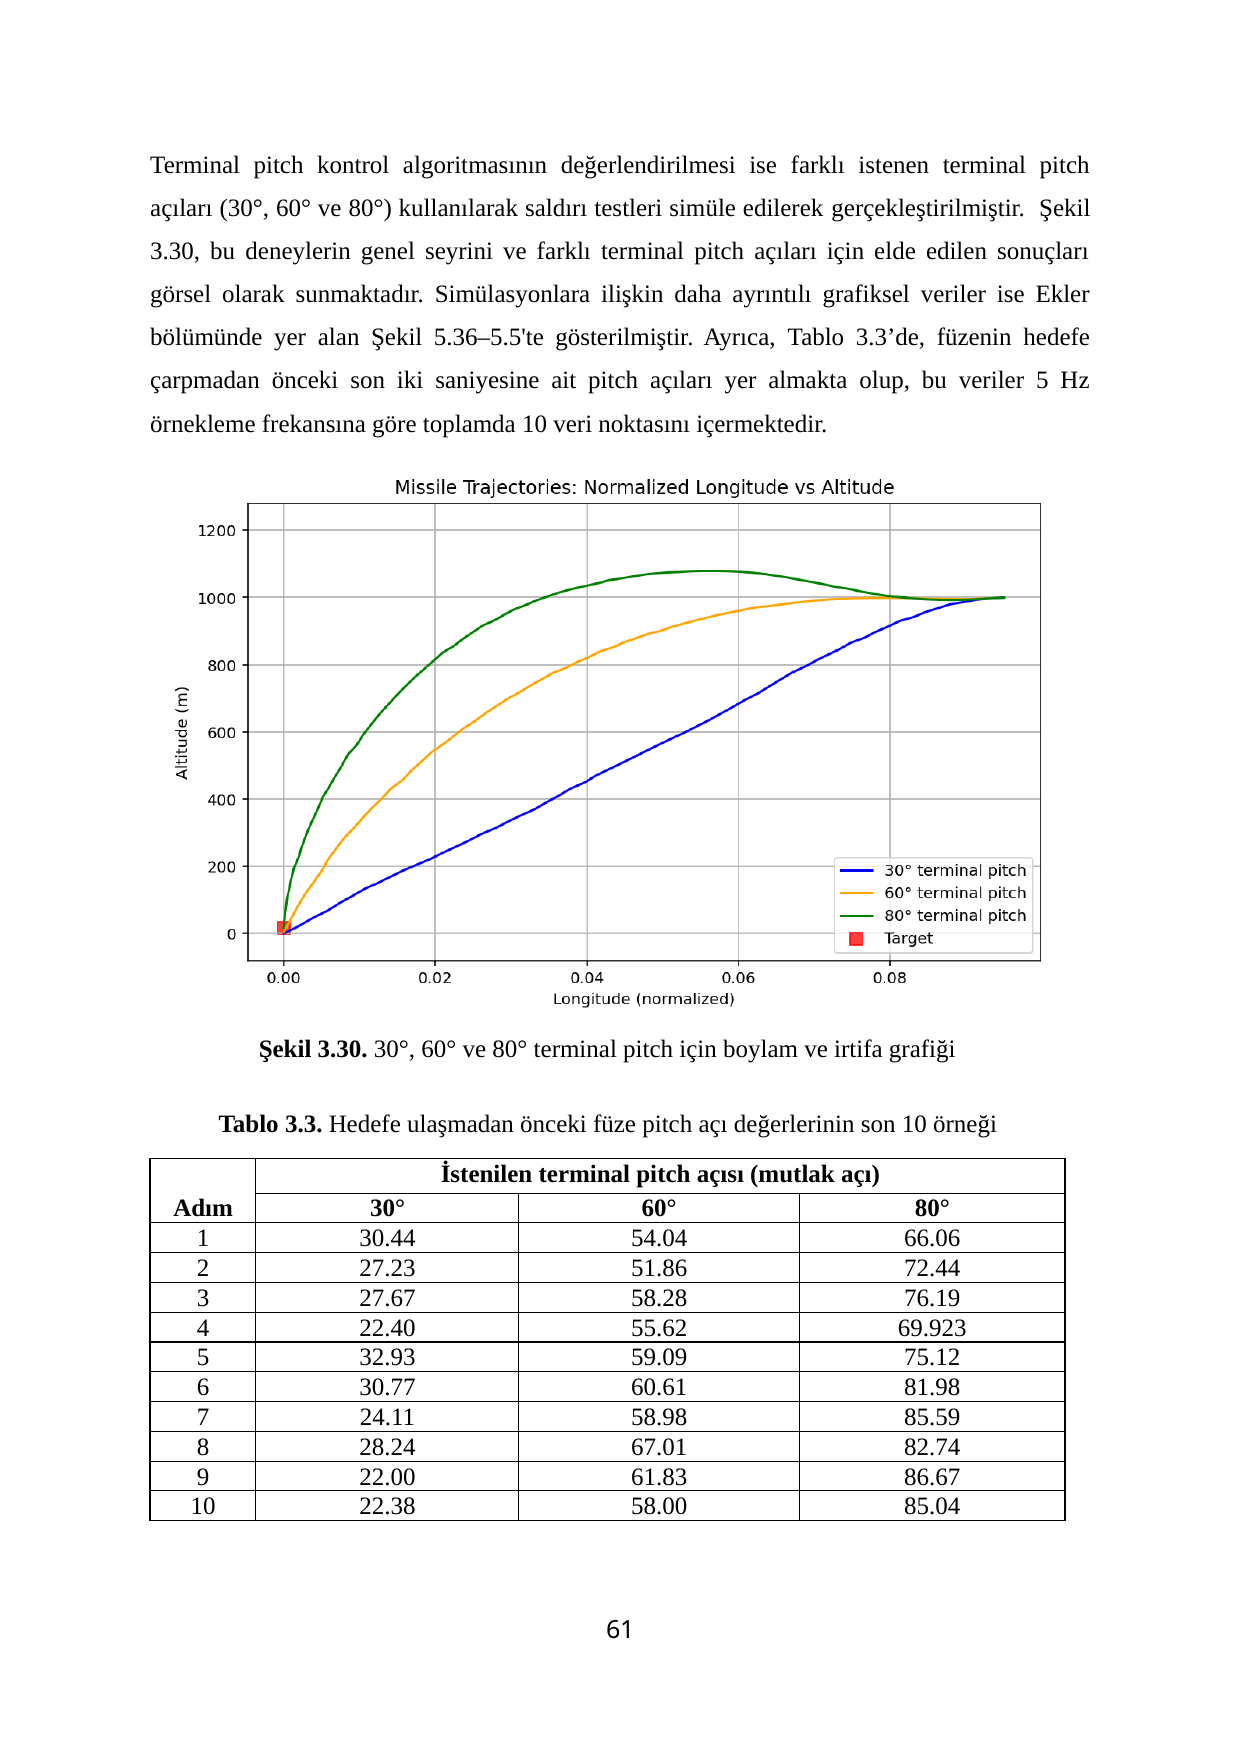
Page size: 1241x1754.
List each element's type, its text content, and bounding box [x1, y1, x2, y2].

table_cell 58.00 [519, 1491, 799, 1520]
table_cell 85.04 [800, 1491, 1064, 1520]
table_cell 3 [151, 1283, 255, 1312]
table_cell 58.28 [519, 1283, 799, 1312]
table_cell 6 [151, 1372, 255, 1401]
table_cell 7 [151, 1402, 255, 1431]
table_cell 32.93 [256, 1343, 518, 1371]
table_cell 67.01 [519, 1432, 799, 1461]
table_cell 81.98 [800, 1372, 1064, 1401]
table_cell Adım [151, 1159, 255, 1222]
table_cell 60° [519, 1194, 799, 1222]
picture [164, 468, 1050, 1018]
table_cell 76.19 [800, 1283, 1064, 1312]
table_cell 58.98 [519, 1402, 799, 1431]
table_cell 2 [151, 1253, 255, 1282]
table_cell 61.83 [519, 1462, 799, 1490]
table_cell 82.74 [800, 1432, 1064, 1461]
table_cell 85.59 [800, 1402, 1064, 1431]
table_cell 22.40 [256, 1313, 518, 1341]
table_cell 30° [256, 1194, 518, 1222]
table_cell 86.67 [800, 1462, 1064, 1490]
table_cell 28.24 [256, 1432, 518, 1461]
table_cell 59.09 [519, 1343, 799, 1371]
table_cell 80° [800, 1194, 1064, 1222]
table_cell 30.77 [256, 1372, 518, 1401]
table_cell 54.04 [519, 1223, 799, 1252]
table_cell 66.06 [800, 1223, 1064, 1252]
table_cell 75.12 [800, 1343, 1064, 1371]
table_cell 22.00 [256, 1462, 518, 1490]
table_cell 27.23 [256, 1253, 518, 1282]
table_cell 10 [151, 1491, 255, 1520]
table_cell İstenilen terminal pitch açısı (mutlak açı) [256, 1159, 1064, 1192]
table_cell 69.923 [800, 1313, 1064, 1341]
table_cell 24.11 [256, 1402, 518, 1431]
table_cell 60.61 [519, 1372, 799, 1401]
table_cell 30.44 [256, 1223, 518, 1252]
table_cell 9 [151, 1462, 255, 1490]
table_cell 51.86 [519, 1253, 799, 1282]
table_cell 5 [151, 1343, 255, 1371]
table_cell 22.38 [256, 1491, 518, 1520]
table_cell 72.44 [800, 1253, 1064, 1282]
table_cell 8 [151, 1432, 255, 1461]
table_cell 55.62 [519, 1313, 799, 1341]
table_cell 1 [151, 1223, 255, 1252]
table_cell 4 [151, 1313, 255, 1341]
table_cell 27.67 [256, 1283, 518, 1312]
